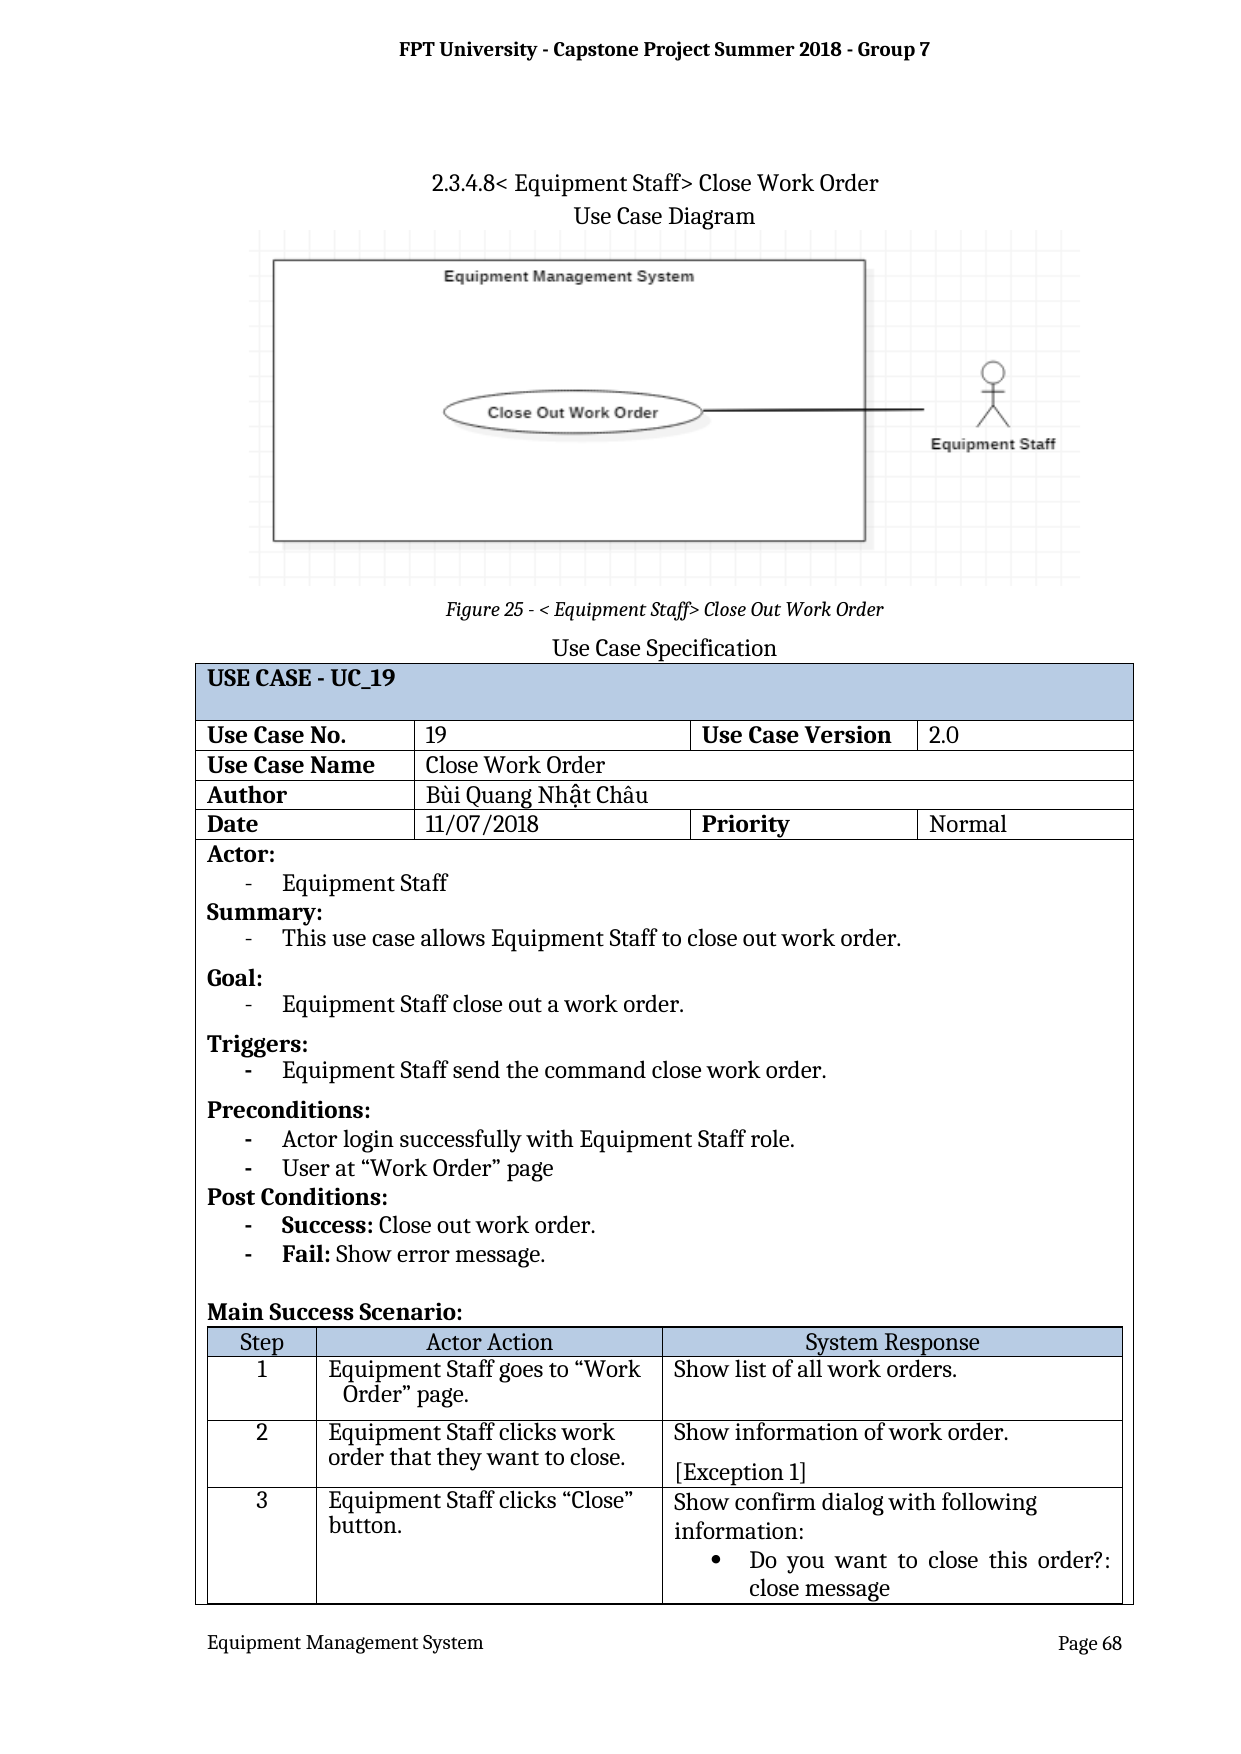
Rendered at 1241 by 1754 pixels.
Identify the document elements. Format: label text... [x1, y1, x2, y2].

text Use Case Specification [207, 634, 1122, 663]
table_cell 2.0 [918, 721, 1133, 750]
table_cell Author [196, 781, 414, 809]
table_cell Priority [691, 810, 917, 839]
picture [248, 230, 1080, 586]
text Figure 25 - < Equipment Staff> Close Out Work Order [207, 598, 1122, 622]
table_header USE CASE - UC_19 [196, 664, 1133, 720]
table_cell 19 [415, 721, 690, 750]
subtitle 2.3.4.8< Equipment Staff> Close Work Order [432, 168, 1122, 197]
table_cell Close Work Order [415, 751, 1133, 779]
table_cell Bùi Quang Nhật Châu [415, 781, 1133, 809]
table_cell Use Case No. [196, 721, 414, 750]
table_cell Use Case Version [691, 721, 917, 750]
table_cell Normal [918, 810, 1133, 839]
table_cell Use Case Name [196, 751, 414, 779]
text Use Case Diagram [207, 202, 1122, 230]
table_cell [196, 840, 1133, 1604]
table_cell 11/07/2018 [415, 810, 690, 839]
table_cell Date [196, 810, 414, 839]
